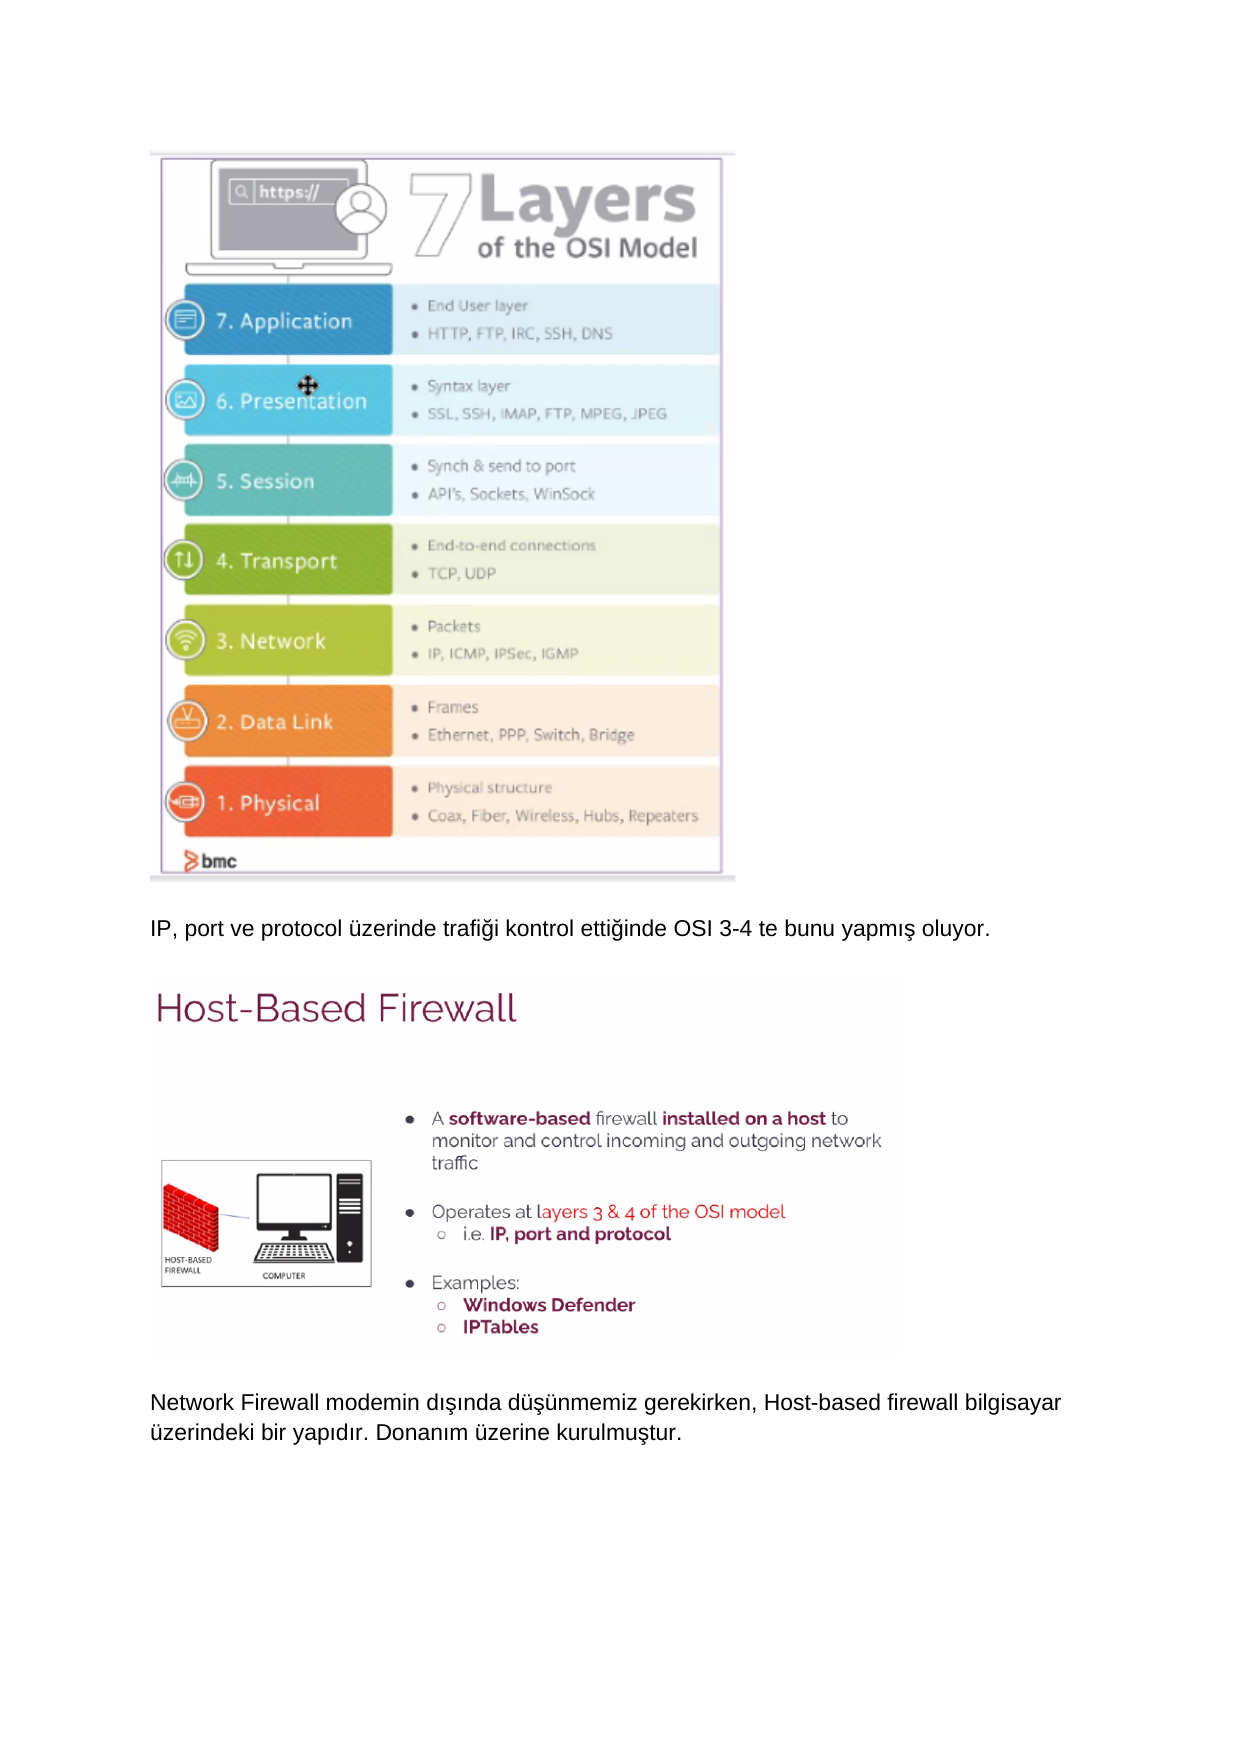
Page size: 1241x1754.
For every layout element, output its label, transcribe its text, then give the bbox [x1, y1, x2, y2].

text IP, port ve protocol üzerinde trafiği kontrol ettiğinde OSI 3-4 te bunu yapmış oluyor. [150, 915, 1090, 942]
text Network Firewall modemin dışında düşünmemiz gerekirken, Host-based firewall bilgisayar üzerindeki bir yapıdır. Donanım üzerine kurulmuştur. [150, 1389, 1090, 1446]
picture [150, 975, 901, 1355]
picture [150, 150, 736, 882]
